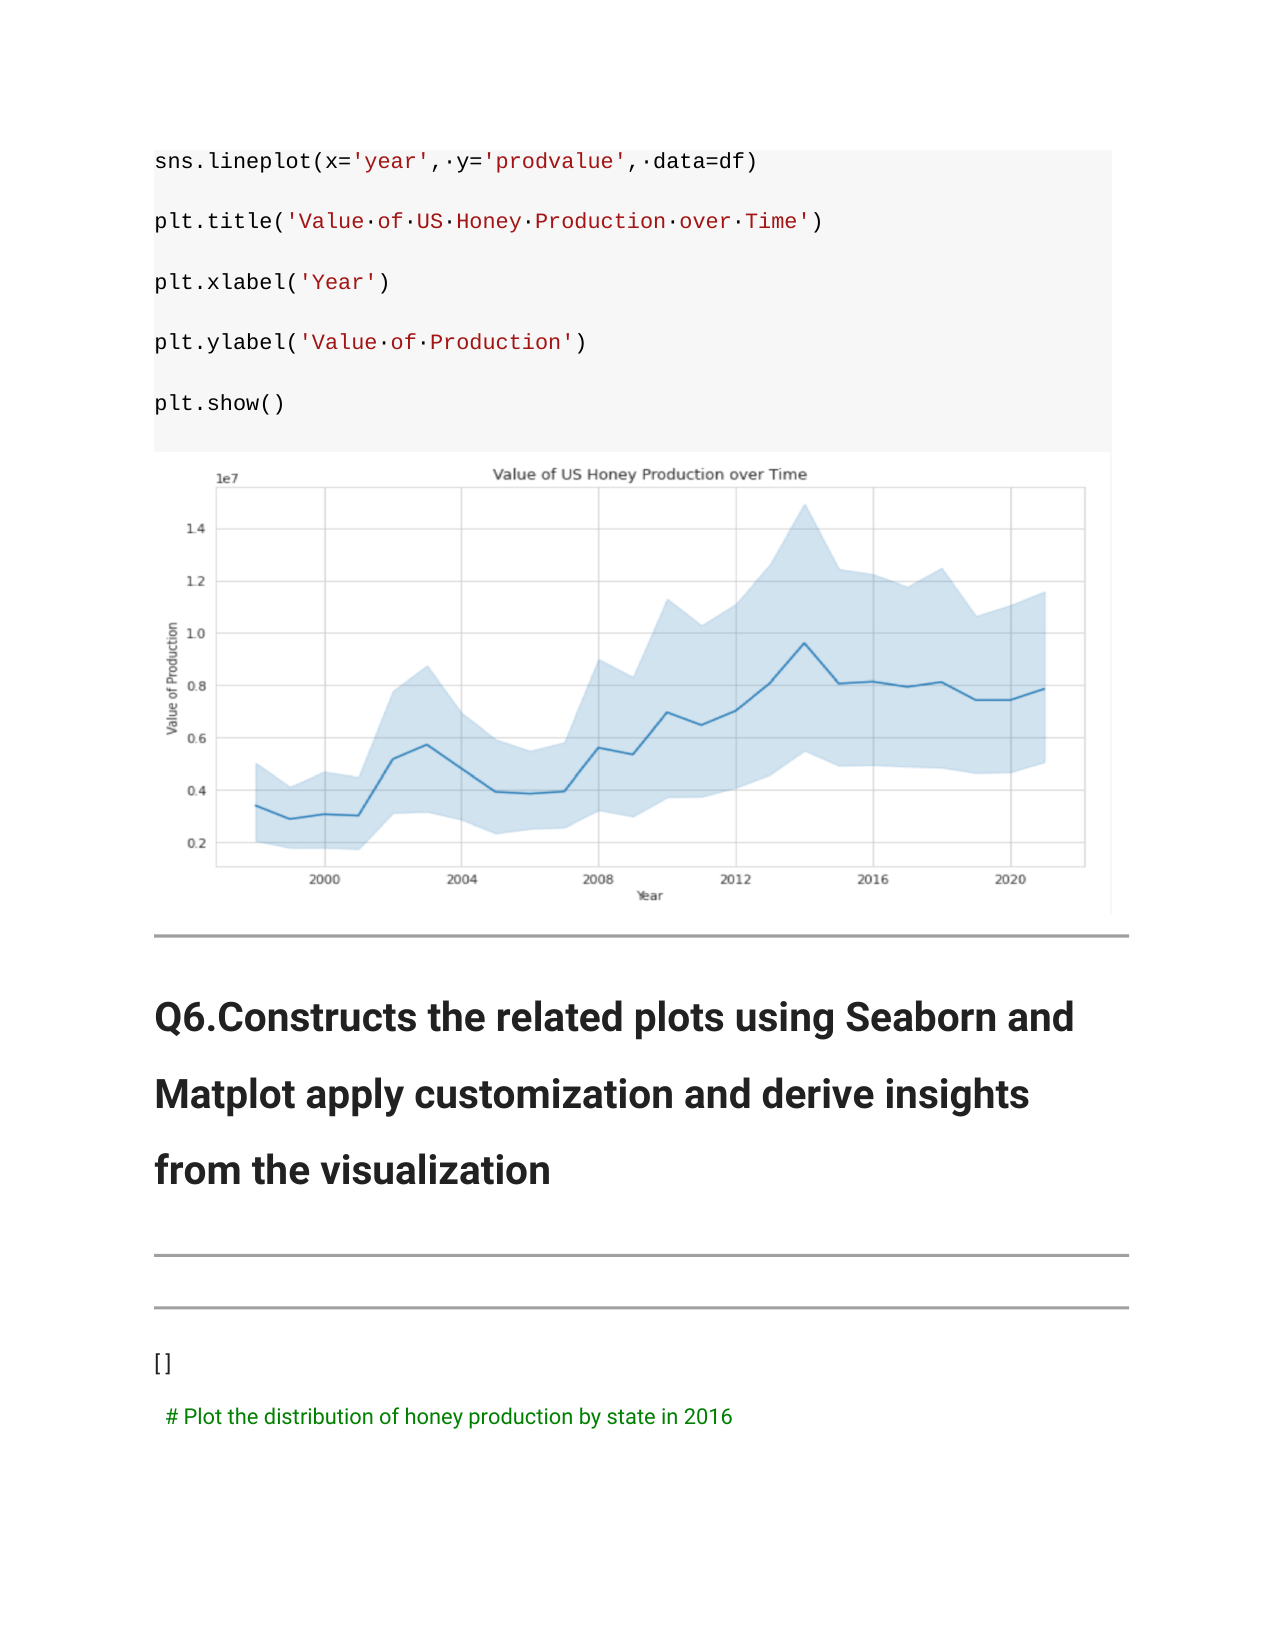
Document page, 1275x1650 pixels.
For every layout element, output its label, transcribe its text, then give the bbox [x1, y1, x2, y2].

picture [154, 452, 1111, 915]
subtitle Q6.Constructs the related plots using Seaborn and Matplot apply customization and derive insights from the visualization [154, 994, 1125, 1194]
text plt.ylabel('Value·of·Production') [154, 332, 1112, 356]
text [ ] [154, 1351, 1125, 1377]
text plt.title('Value·of·US·Honey·Production·over·Time') [154, 211, 1112, 235]
text plt.xlabel('Year') [154, 271, 1112, 296]
text sns.lineplot(x='year',·y='prodvalue',·data=df) [154, 150, 1112, 175]
text # Plot the distribution of honey production by state in 2016 [164, 1404, 1112, 1430]
text plt.show() [154, 392, 1112, 417]
